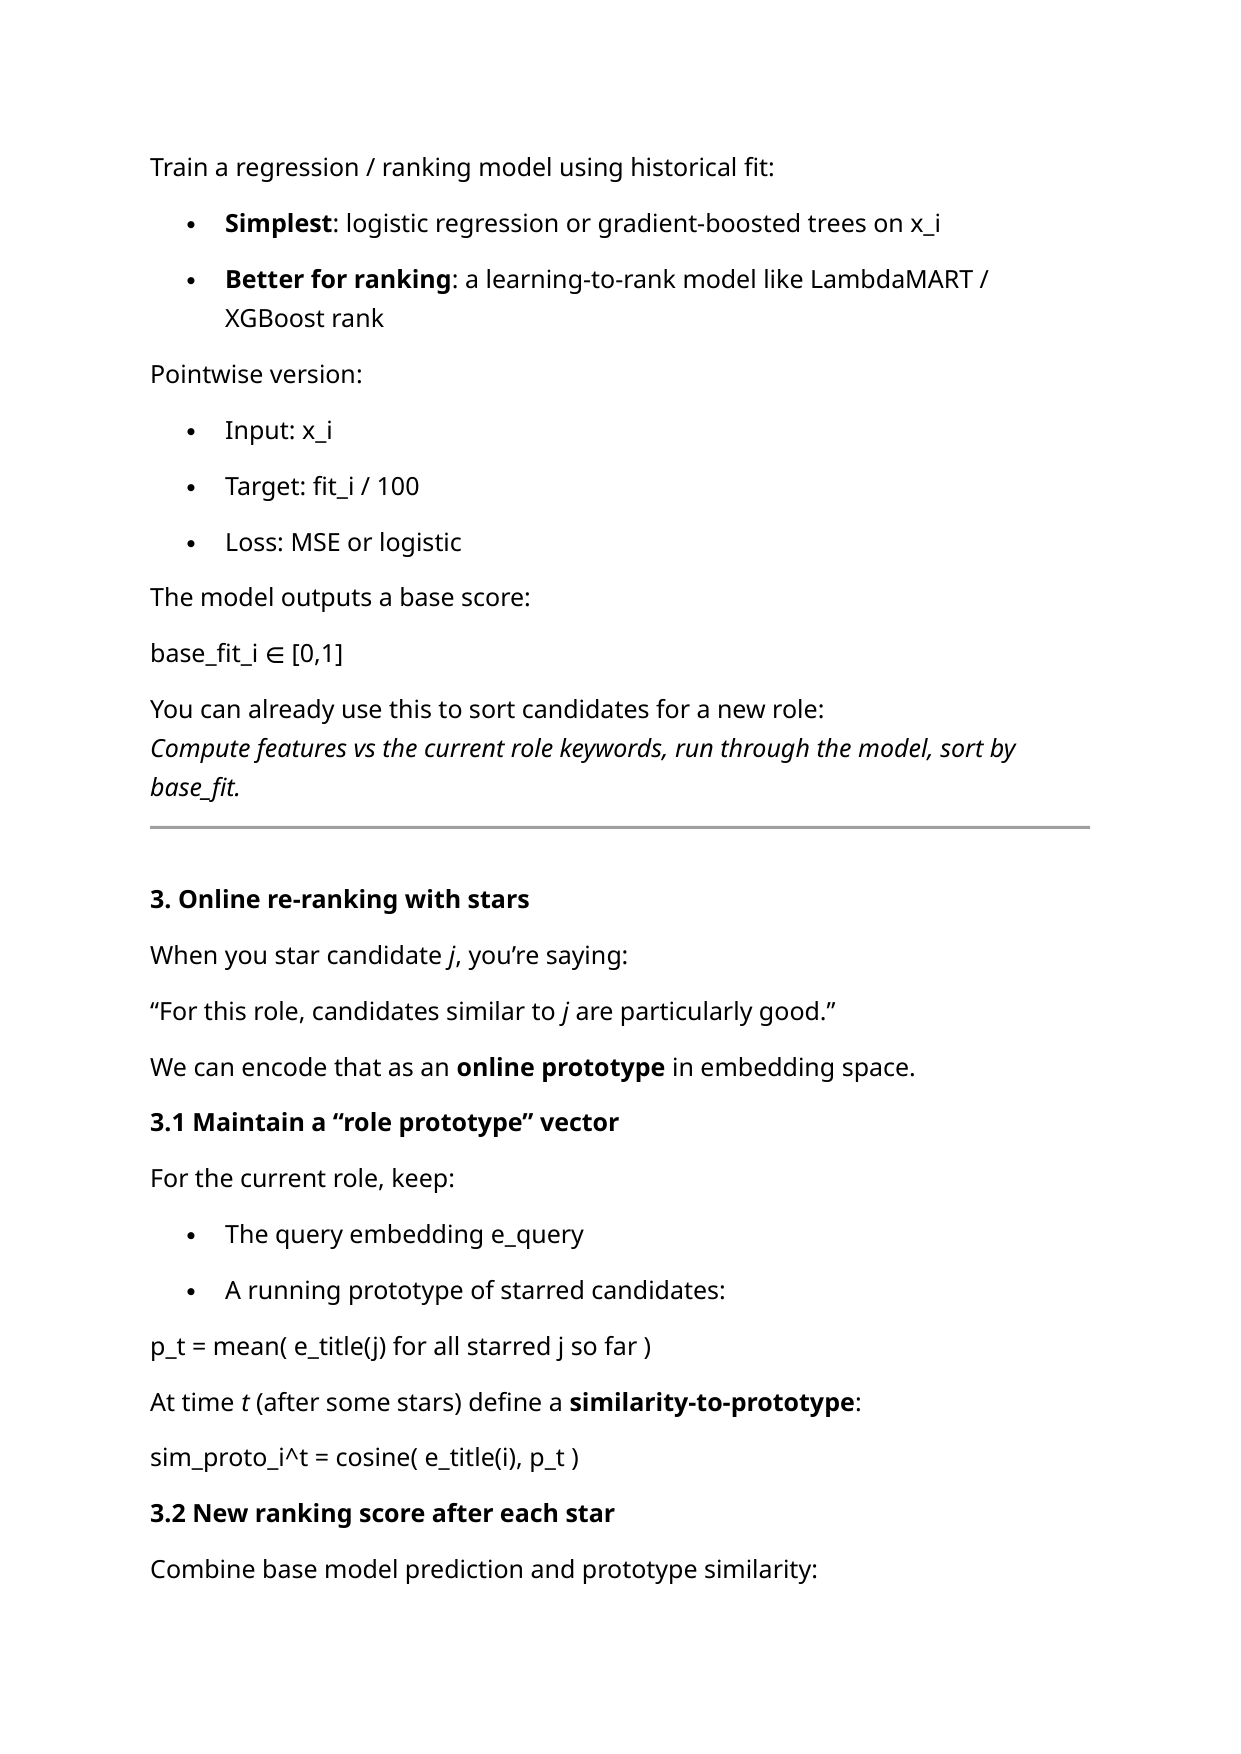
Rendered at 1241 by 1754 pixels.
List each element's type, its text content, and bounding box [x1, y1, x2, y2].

text At time t (after some stars) define a similarity-to-prototype: [150, 1384, 1090, 1418]
text Combine base model prediction and prototype similarity: [150, 1552, 1090, 1586]
text sim_proto_i^t = cosine( e_title(i), p_t ) [150, 1440, 1090, 1474]
text We can encode that as an online prototype in embedding space. [150, 1049, 1090, 1083]
text Pointwise version: [150, 357, 1090, 391]
text For the current role, keep: [150, 1161, 1090, 1195]
text base_fit_i ∈ [0,1] [150, 636, 1090, 670]
text 3.1 Maintain a “role prototype” vector [150, 1105, 1090, 1139]
list Input: x_i [187, 412, 1090, 447]
list A running prototype of starred candidates: [187, 1272, 1090, 1307]
text You can already use this to sort candidates for a new role: Compute features vs the current role keywords, run through the model, sort by base_fit. [150, 692, 1090, 804]
text The model outputs a base score: [150, 580, 1090, 614]
list Better for ranking: a learning-to-rank model like LambdaMART / XGBoost rank [187, 262, 1090, 335]
list Target: fit_i / 100 [187, 468, 1090, 502]
list The query embedding e_query [187, 1217, 1090, 1251]
text p_t = mean( e_title(j) for all starred j so far ) [150, 1328, 1090, 1362]
text “For this role, candidates similar to j are particularly good.” [150, 993, 1090, 1027]
text 3. Online re-ranking with stars [150, 882, 1090, 916]
text Train a regression / ranking model using historical fit: [150, 150, 1090, 184]
text 3.2 New ranking score after each star [150, 1496, 1090, 1530]
list Loss: MSE or logistic [187, 524, 1090, 558]
list Simplest: logistic regression or gradient-boosted trees on x_i [187, 206, 1090, 240]
text When you star candidate j, you’re saying: [150, 937, 1090, 972]
